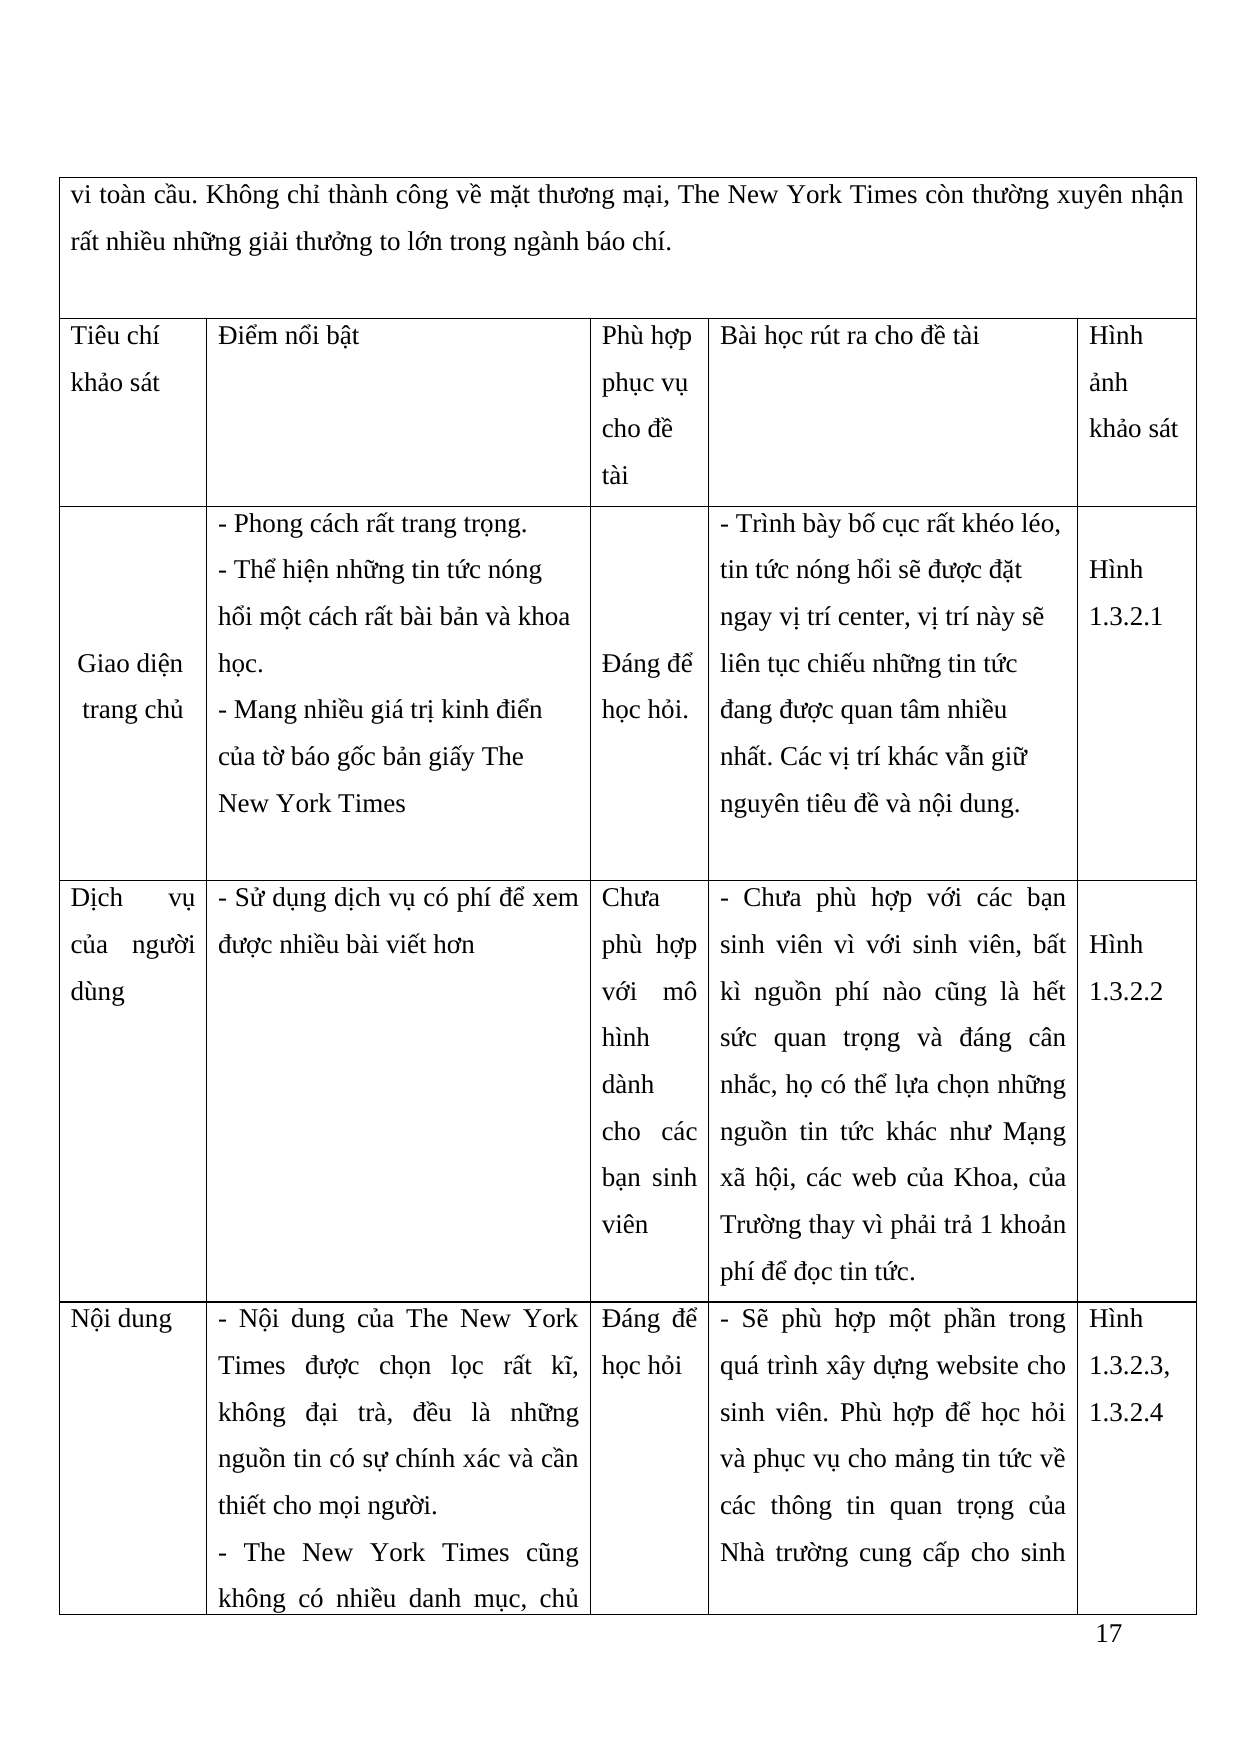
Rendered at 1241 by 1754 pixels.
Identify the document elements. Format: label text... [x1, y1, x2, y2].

table_cell Dịch vụ của người dùng [60, 881, 206, 1301]
table_cell - Chưa phù hợp với các bạn sinh viên vì với sinh viên, bất kì nguồn phí nào cũng là hết sức quan trọng và đáng cân nhắc, họ có thể lựa chọn những nguồn tin tức khác như Mạng xã hội, các web của Khoa, của Trường thay vì phải trả 1 khoản phí để đọc tin tức. [709, 881, 1077, 1301]
table_cell Chưa phù hợp với mô hình dành cho các bạn sinh viên [591, 881, 708, 1301]
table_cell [709, 1303, 1077, 1613]
table_cell Hình 1.3.2.2 [1078, 881, 1196, 1301]
table_cell Điểm nổi bật [207, 319, 590, 506]
table_cell Giao diện trang chủ [60, 507, 206, 880]
table_cell - Sử dụng dịch vụ có phí để xem được nhiều bài viết hơn [207, 881, 590, 1301]
table_cell Nội dung [60, 1303, 206, 1613]
table_cell - Trình bày bố cục rất khéo léo, tin tức nóng hổi sẽ được đặt ngay vị trí center, vị trí này sẽ liên tục chiếu những tin tức đang được quan tâm nhiều nhất. Các vị trí khác vẫn giữ nguyên tiêu đề và nội dung. [709, 507, 1077, 880]
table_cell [1078, 1303, 1196, 1613]
table_cell Tiêu chí khảo sát [60, 319, 206, 506]
table_cell Đáng để học hỏi. [591, 507, 708, 880]
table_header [60, 178, 1196, 318]
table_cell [207, 1303, 590, 1613]
table_cell Hình ảnh khảo sát [1078, 319, 1196, 506]
table_cell Phù hợp phục vụ cho đề tài [591, 319, 708, 506]
table_cell Hình 1.3.2.1 [1078, 507, 1196, 880]
table_cell - Phong cách rất trang trọng. - Thể hiện những tin tức nóng hổi một cách rất bài bản và khoa học. - Mang nhiều giá trị kinh điển của tờ báo gốc bản giấy The New York Times [207, 507, 590, 880]
table_cell Bài học rút ra cho đề tài [709, 319, 1077, 506]
table_cell Đáng để học hỏi [591, 1303, 708, 1613]
